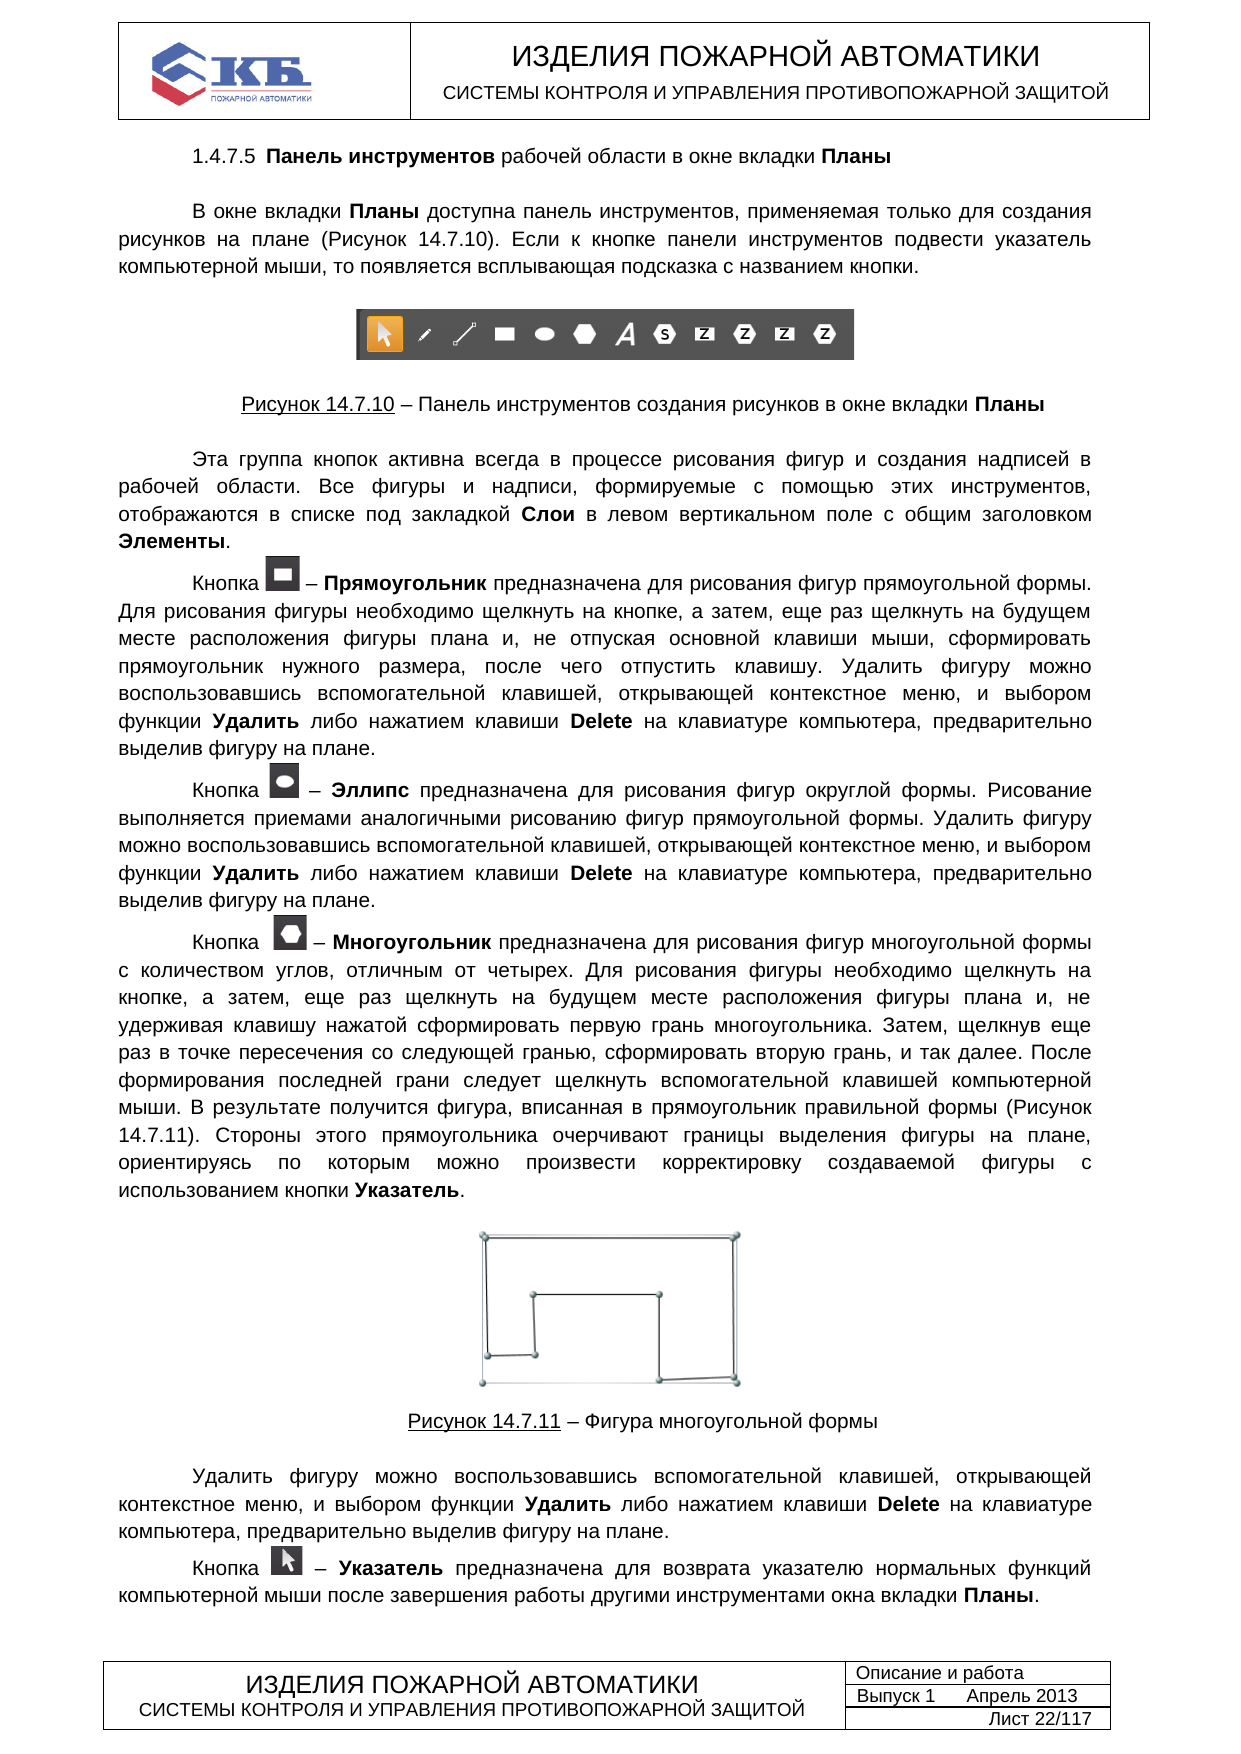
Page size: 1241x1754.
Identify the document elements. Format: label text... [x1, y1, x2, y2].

list В окне вкладки Планы доступна панель инструментов, применяемая только для создания рисунков на плане (Рисунок 14.7.10). Если к кнопке панели инструментов подвести указатель компьютерной мыши, то появляется всплывающая подсказка с названием кнопки. [118, 199, 1092, 278]
list Кнопка – Указатель предназначена для возврата указателю нормальных функций компьютерной мыши после завершения работы другими инструментами окна вкладки Планы. [118, 1546, 1092, 1607]
list Кнопка – Многоугольник предназначена для рисования фигур многоугольной формы с количеством углов, отличным от четырех. Для рисования фигуры необходимо щелкнуть на кнопке, а затем, еще раз щелкнуть на будущем месте расположения фигуры плана и, не удерживая клавишу нажатой сформировать первую грань многоугольника. Затем, щелкнув еще раз в точке пересечения со следующей гранью, сформировать вторую грань, и так далее. После формирования последней грани следует щелкнуть вспомогательной клавишей компьютерной мыши. В результате получится фигура, вписанная в прямоугольник правильной формы (Рисунок 14.7.11). Стороны этого прямоугольника очерчивают границы выделения фигуры на плане, ориентируясь по которым можно произвести корректировку создаваемой фигуры с использованием кнопки Указатель. [118, 916, 1092, 1201]
list Эта группа кнопок активна всегда в процессе рисования фигур и создания надписей в рабочей области. Все фигуры и надписи, формируемые с помощью этих инструментов, отображаются в списке под закладкой Слои в левом вертикальном поле с общим заголовком Элементы. [118, 447, 1092, 553]
picture [271, 1546, 303, 1575]
list Рисунок 14.7.11 – Фигура многоугольной формы [193, 1409, 1092, 1433]
list Рисунок 14.7.10 – Панель инструментов создания рисунков в окне вкладки Планы [193, 392, 1092, 416]
picture [269, 763, 299, 798]
picture [356, 309, 855, 360]
picture [432, 1205, 778, 1405]
list Панель инструментов рабочей области в окне вкладки Планы [118, 144, 1092, 168]
picture [273, 915, 307, 950]
list Удалить фигуру можно воспользовавшись вспомогательной клавишей, открывающей контекстное меню, и выбором функции Удалить либо нажатием клавиши Delete на клавиатуре компьютера, предварительно выделив фигуру на плане. [118, 1464, 1092, 1543]
list Кнопка – Прямоугольник предназначена для рисования фигур прямоугольной формы. Для рисования фигуры необходимо щелкнуть на кнопке, а затем, еще раз щелкнуть на будущем месте расположения фигуры плана и, не отпуская основной клавиши мыши, сформировать прямоугольник нужного размера, после чего отпустить клавишу. Удалить фигуру можно воспользовавшись вспомогательной клавишей, открывающей контекстное меню, и выбором функции Удалить либо нажатием клавиши Delete на клавиатуре компьютера, предварительно выделив фигуру на плане. [118, 557, 1092, 760]
picture [265, 556, 300, 591]
list Кнопка – Эллипс предназначена для рисования фигур округлой формы. Рисование выполняется приемами аналогичными рисованию фигур прямоугольной формы. Удалить фигуру можно воспользовавшись вспомогательной клавишей, открывающей контекстное меню, и выбором функции Удалить либо нажатием клавиши Delete на клавиатуре компьютера, предварительно выделив фигуру на плане. [118, 763, 1092, 912]
picture [148, 34, 325, 115]
